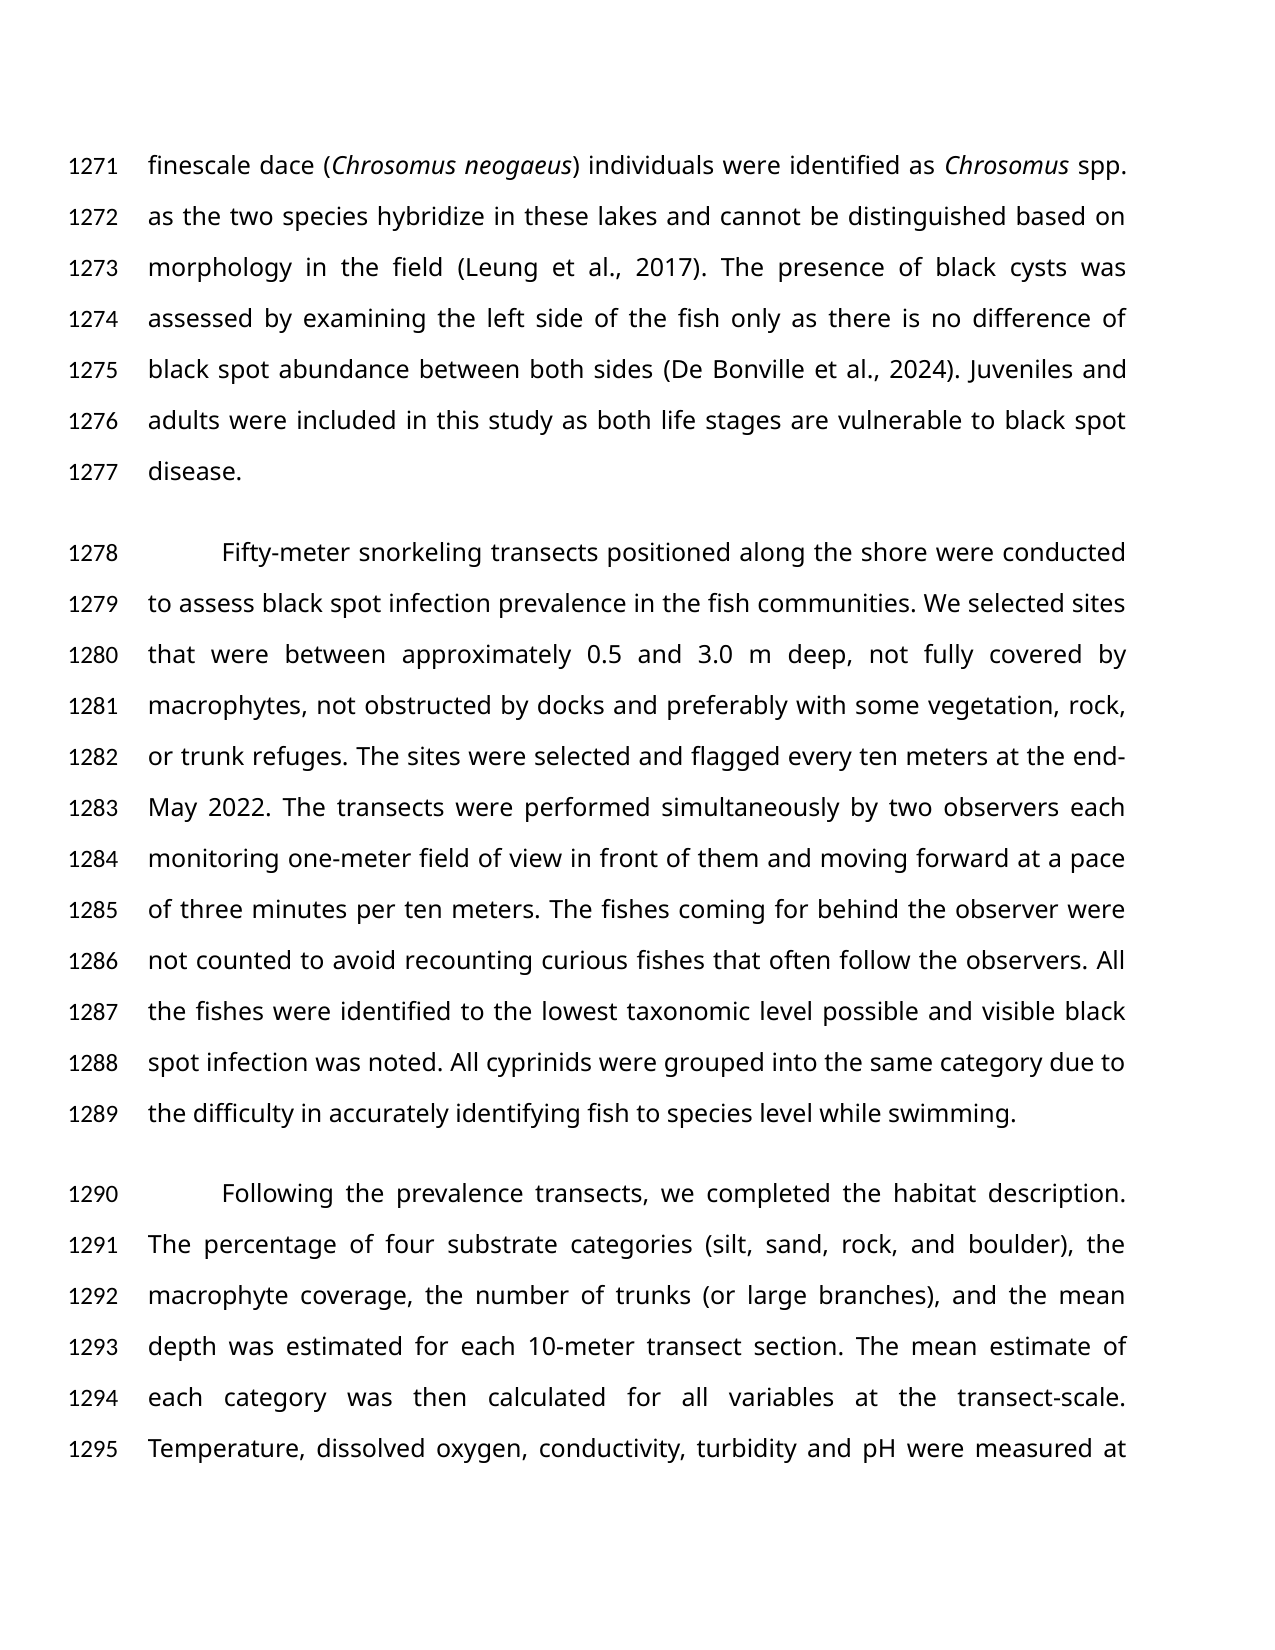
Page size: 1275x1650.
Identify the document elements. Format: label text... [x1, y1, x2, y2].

text Fifty-meter snorkeling transects positioned along the shore were conducted to assess black spot infection prevalence in the fish communities. We selected sites that were between approximately 0.5 and 3.0 m deep, not fully covered by macrophytes, not obstructed by docks and preferably with some vegetation, rock, or trunk refuges. The sites were selected and flagged every ten meters at the end-May 2022. The transects were performed simultaneously by two observers each monitoring one-meter field of view in front of them and moving forward at a pace of three minutes per ten meters. The fishes coming for behind the observer were not counted to avoid recounting curious fishes that often follow the observers. All the fishes were identified to the lowest taxonomic level possible and visible black spot infection was noted. All cyprinids were grouped into the same category due to the difficulty in accurately identifying fish to species level while swimming. [148, 534, 1127, 1130]
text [148, 1176, 1127, 1465]
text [148, 148, 1127, 488]
